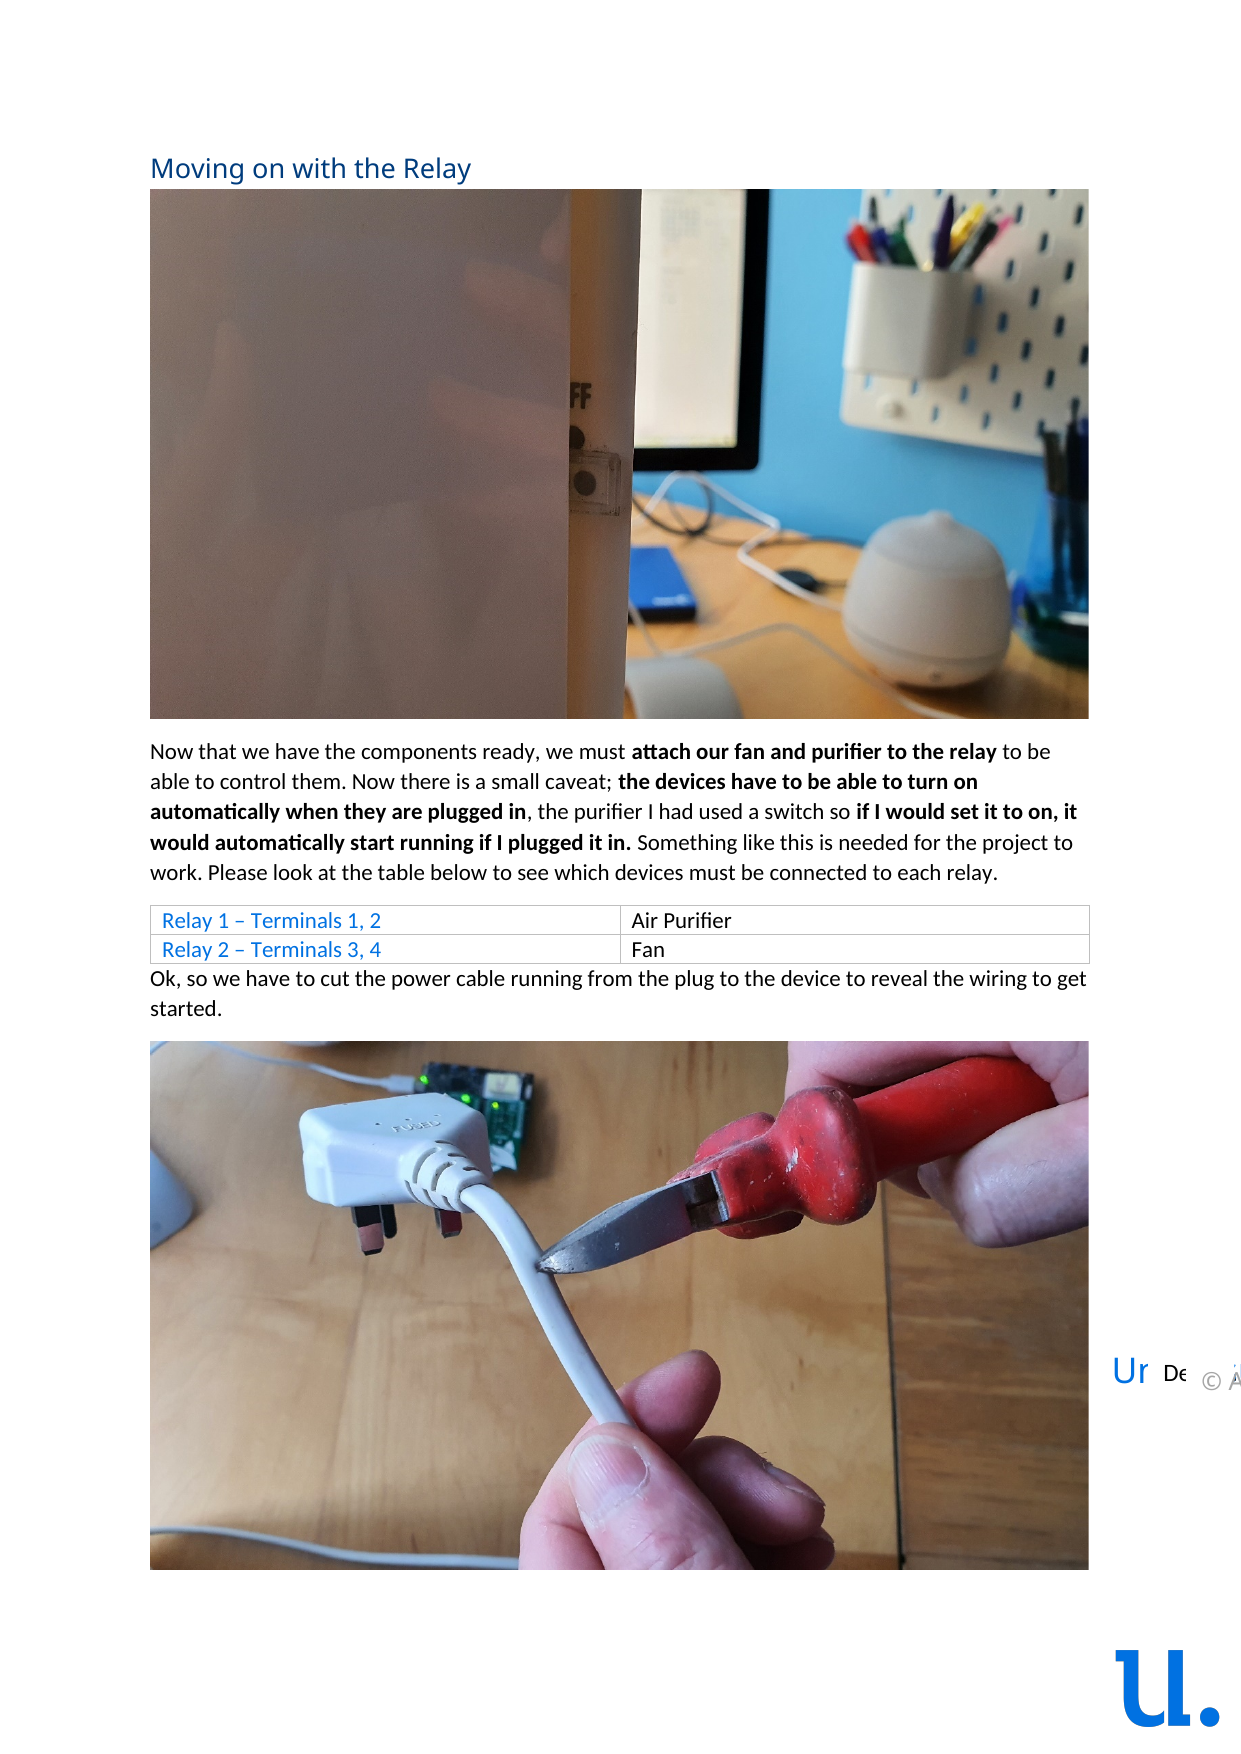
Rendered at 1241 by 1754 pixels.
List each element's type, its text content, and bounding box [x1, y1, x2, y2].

table_header Air Purifier [621, 906, 1089, 934]
table_header Relay 1 – Terminals 1, 2 [151, 906, 620, 934]
text Now that we have the components ready, we must attach our fan and purifier to the relay to be able to control them. Now there is a small caveat; the devices have to be able to turn on automatically when they are plugged in, the purifier I had used a switch so if I would set it to on, it would automatically start running if I plugged it in. Something like this is needed for the project to work. Please look at the table below to see which devices must be connected to each relay. [150, 737, 1090, 886]
table_cell Fan [621, 935, 1089, 963]
picture [1102, 1642, 1233, 1754]
picture [150, 1041, 1089, 1570]
picture [150, 189, 1089, 719]
text Ok, so we have to cut the power cable running from the plug to the device to reveal the wiring to get started. [150, 964, 1090, 1022]
table_cell Relay 2 – Terminals 3, 4 [151, 935, 620, 963]
subtitle Moving on with the Relay [150, 150, 1090, 187]
